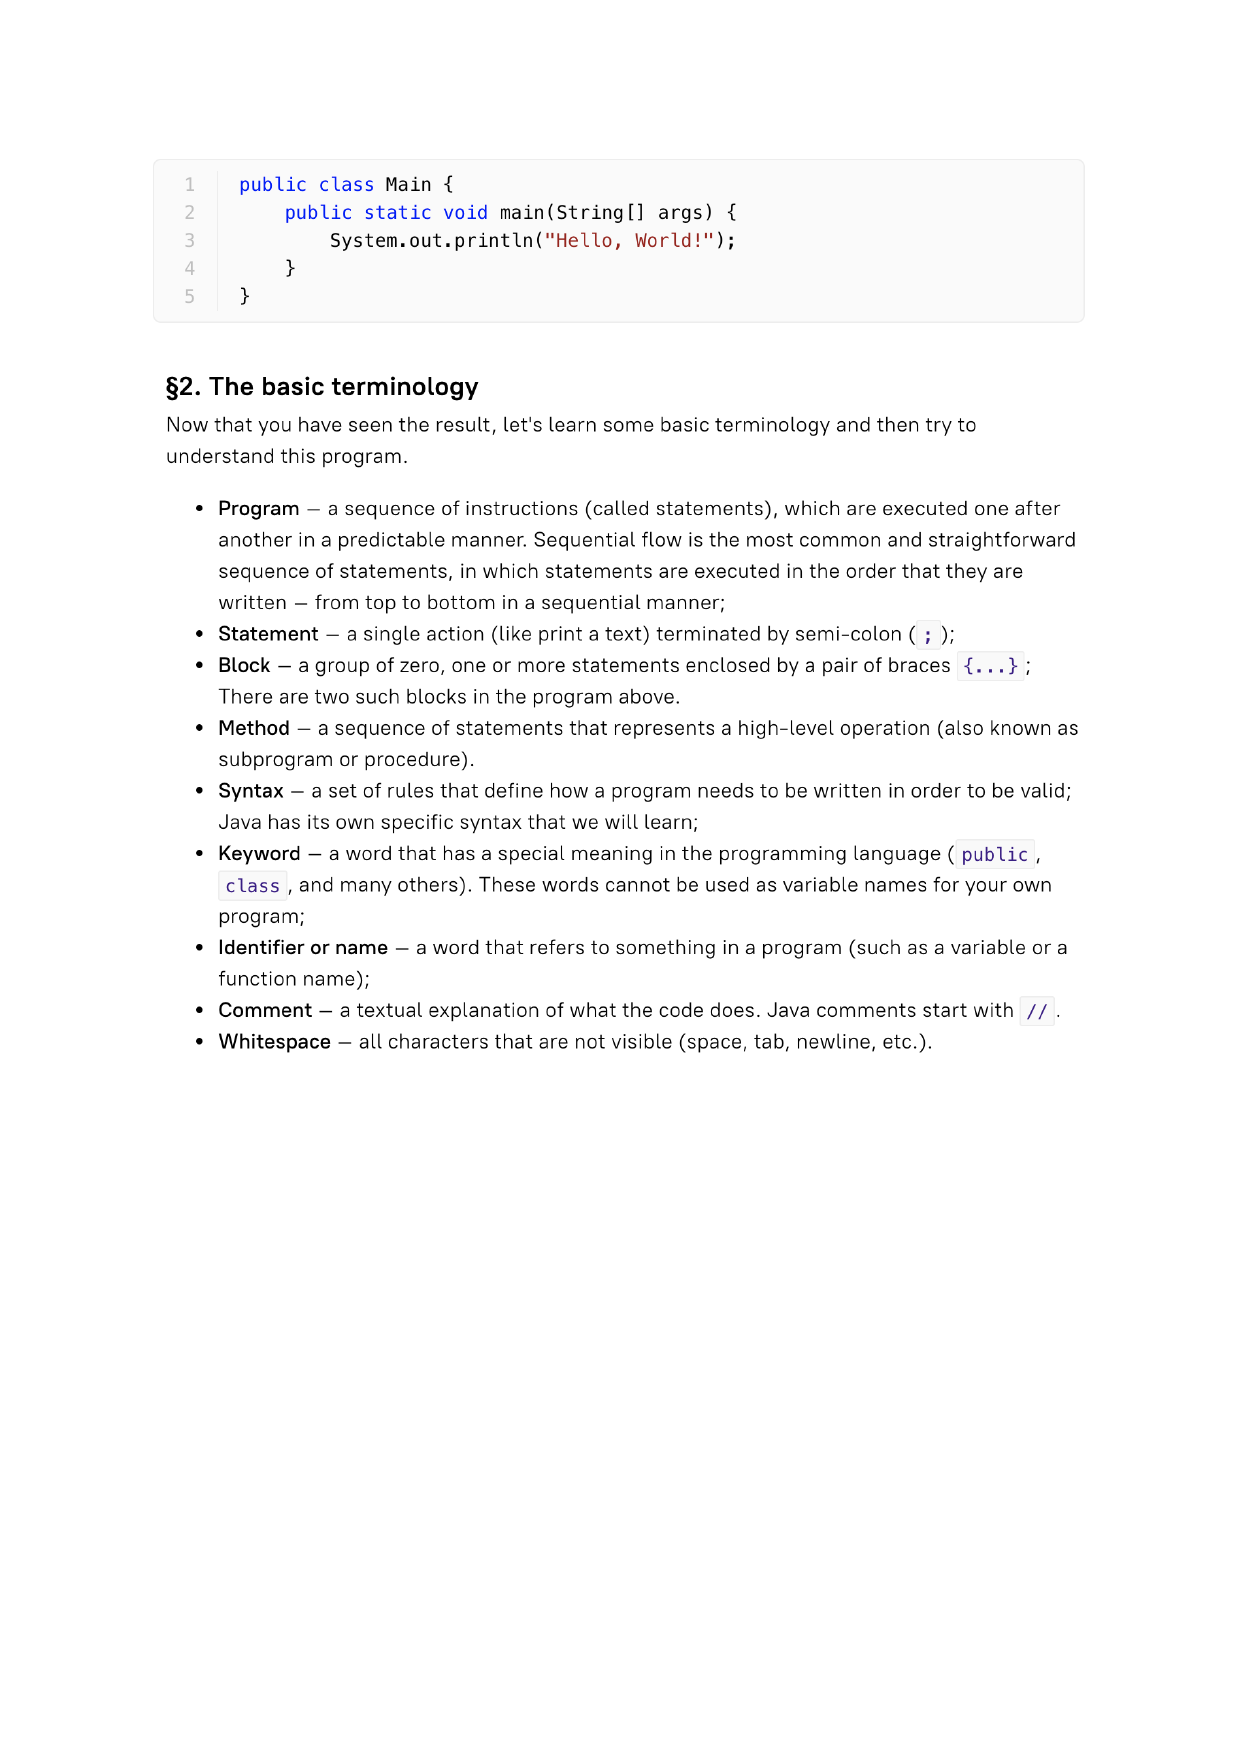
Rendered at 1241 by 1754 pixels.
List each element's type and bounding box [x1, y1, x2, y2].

picture [150, 150, 1091, 332]
picture [150, 362, 1091, 1065]
